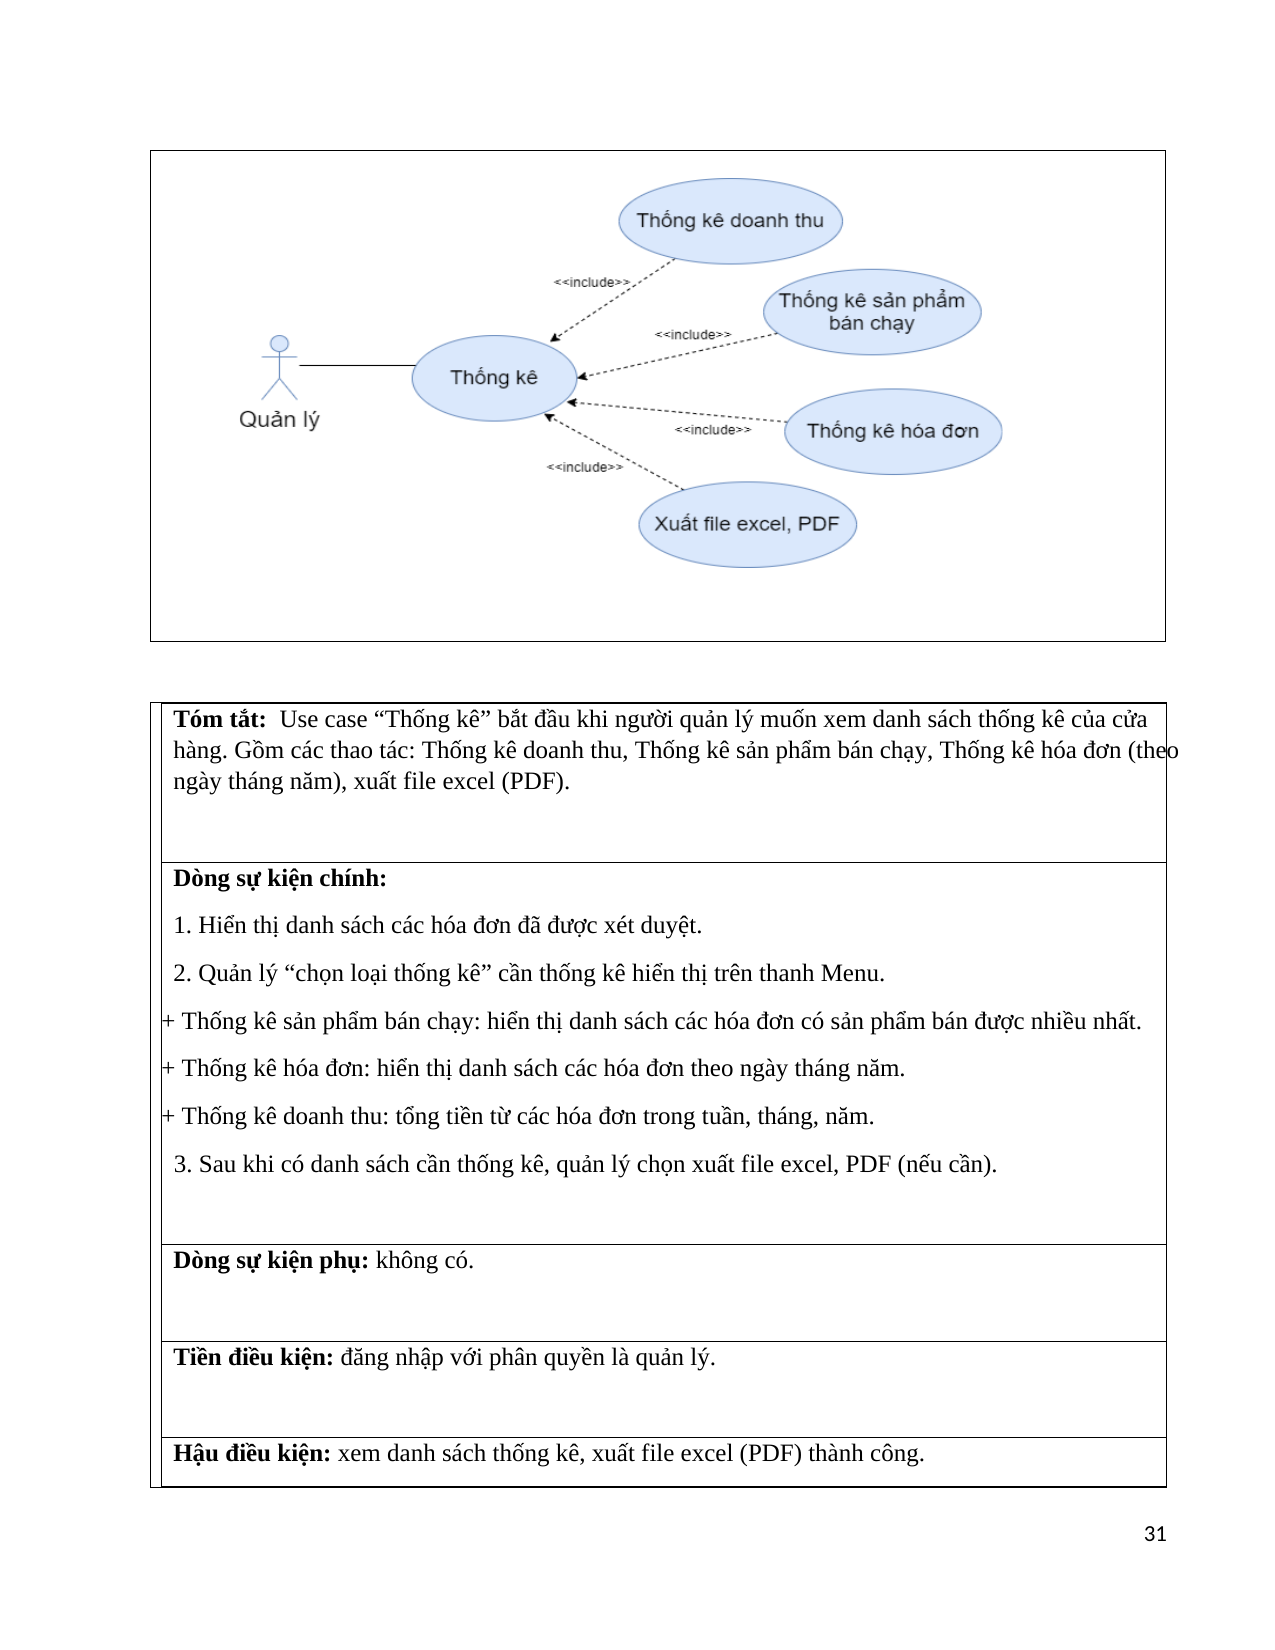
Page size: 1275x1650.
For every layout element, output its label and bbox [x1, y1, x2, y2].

table_header [162, 863, 1166, 1244]
table_header [151, 703, 161, 1487]
table_header [162, 704, 1166, 862]
table_header [162, 1245, 1166, 1341]
table_header [162, 1438, 1166, 1486]
table_header [162, 1342, 1166, 1437]
table_header [151, 151, 1165, 641]
picture [239, 178, 1003, 568]
